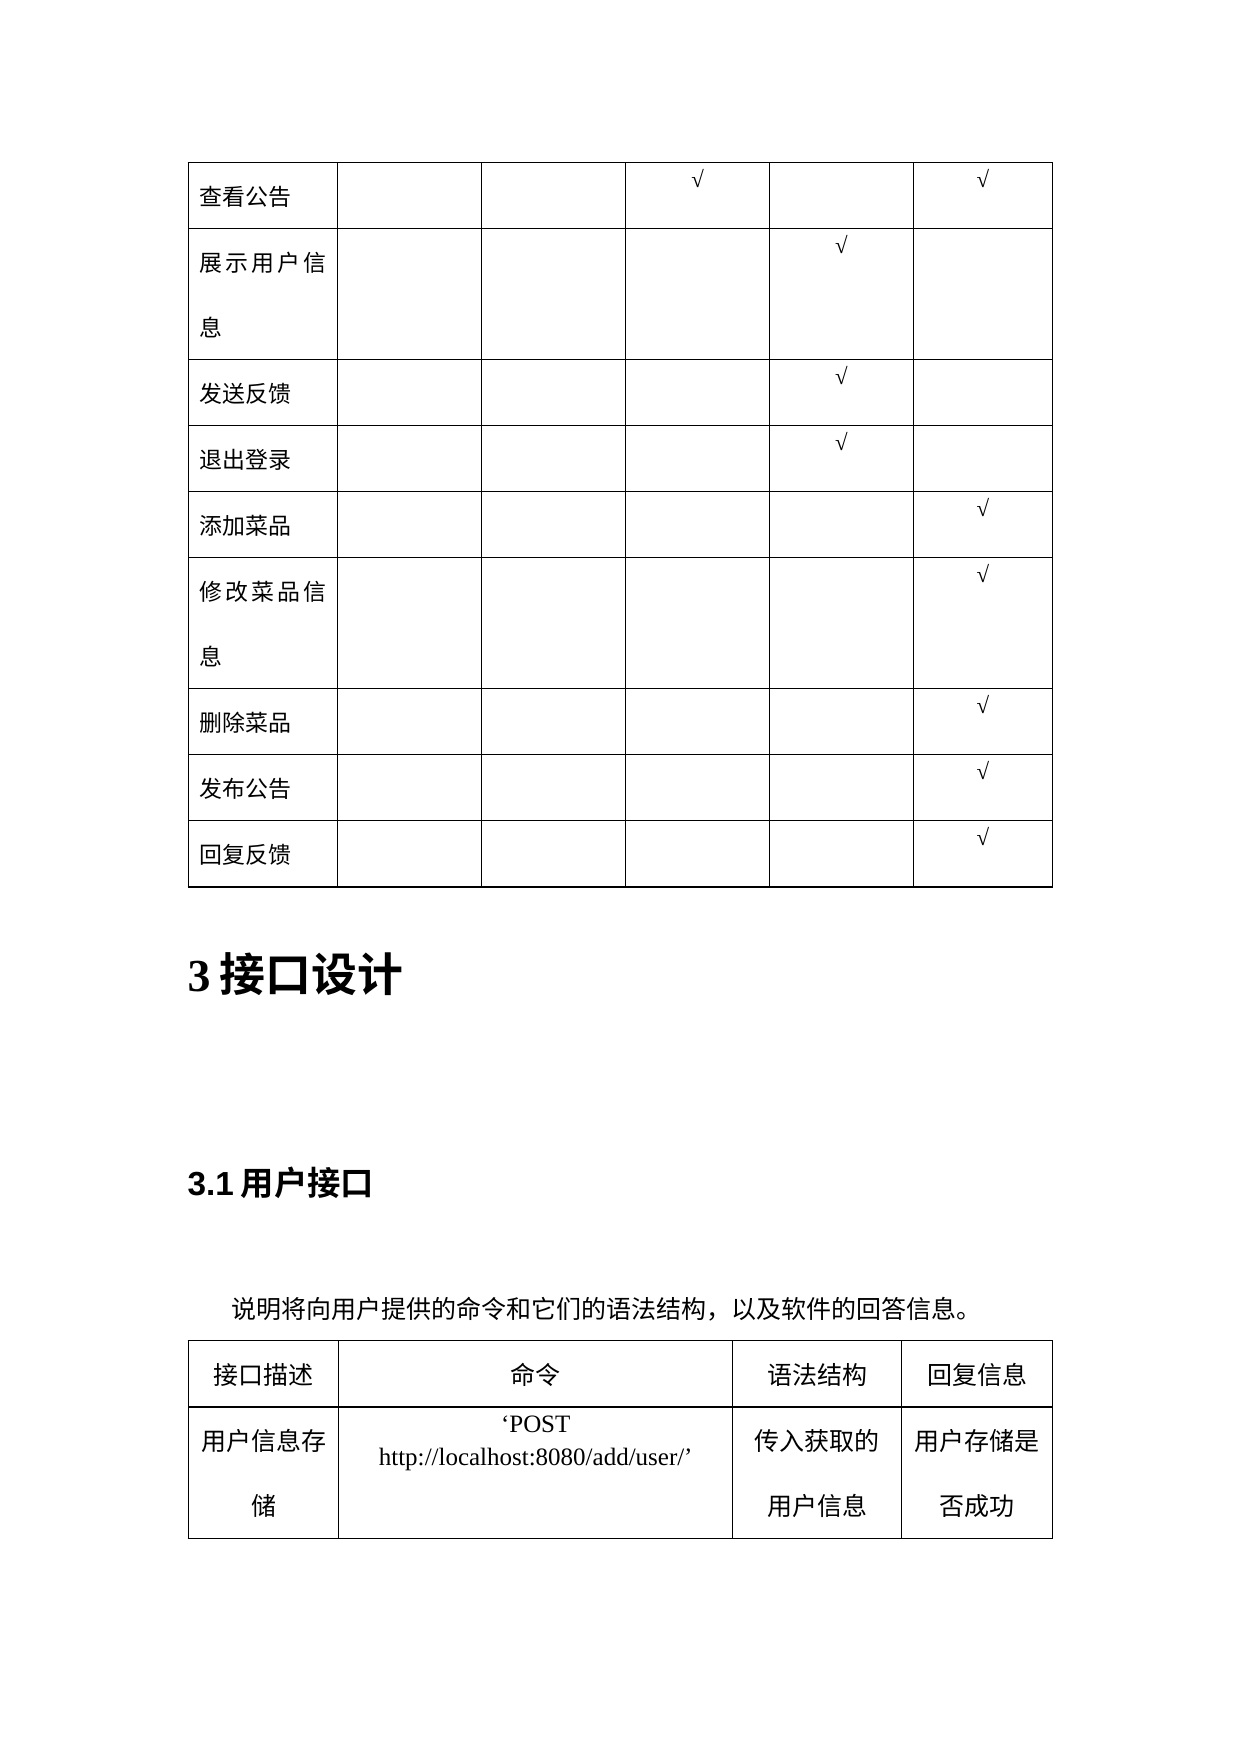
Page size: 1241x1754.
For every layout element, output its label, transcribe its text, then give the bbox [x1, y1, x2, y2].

table_cell [770, 821, 913, 886]
table_cell 回复反馈 [189, 821, 337, 886]
table_cell √ [626, 163, 769, 228]
table_cell 添加菜品 [189, 492, 337, 557]
table_cell 查看公告 [189, 163, 337, 228]
table_cell 用户存储是否成功 [902, 1408, 1052, 1537]
table_cell 发布公告 [189, 755, 337, 820]
table_cell [626, 821, 769, 886]
table_cell √ [914, 755, 1052, 820]
table_cell [626, 755, 769, 820]
table_cell √ [914, 492, 1052, 557]
table_cell √ [770, 426, 913, 491]
table_cell [482, 558, 625, 688]
table_cell [338, 229, 481, 359]
table_header 接口描述 [189, 1341, 338, 1406]
table_cell [770, 492, 913, 557]
table_cell [914, 360, 1052, 425]
table_cell √ [914, 821, 1052, 886]
table_cell [626, 426, 769, 491]
table_cell [770, 558, 913, 688]
table_cell [626, 558, 769, 688]
table_cell [482, 426, 625, 491]
table_cell √ [914, 689, 1052, 754]
table_cell √ [914, 558, 1052, 688]
table_cell √ [914, 163, 1052, 228]
table_cell [338, 689, 481, 754]
table_cell [338, 163, 481, 228]
table_cell [626, 360, 769, 425]
table_header 命令 [339, 1341, 732, 1406]
table_cell 退出登录 [189, 426, 337, 491]
table_cell 删除菜品 [189, 689, 337, 754]
table_cell [338, 821, 481, 886]
table_cell [482, 689, 625, 754]
text 说明将向用户提供的命令和它们的语法结构，以及软件的回答信息。 [187, 1275, 1053, 1340]
table_cell [914, 229, 1052, 359]
table_cell ‘POST http://localhost:8080/add/user/’ [339, 1408, 732, 1537]
table_cell [770, 755, 913, 820]
table_cell [338, 360, 481, 425]
table_cell [626, 689, 769, 754]
table_cell 修改菜品信息 [189, 558, 337, 688]
table_cell [482, 229, 625, 359]
table_cell [338, 492, 481, 557]
table_cell [626, 492, 769, 557]
table_cell [338, 558, 481, 688]
table_header 回复信息 [902, 1341, 1052, 1406]
table_cell √ [770, 229, 913, 359]
table_cell [482, 360, 625, 425]
table_cell [482, 821, 625, 886]
table_header 语法结构 [733, 1341, 901, 1406]
table_cell [482, 492, 625, 557]
subtitle 3接口设计 [187, 923, 1053, 1020]
table_cell [626, 229, 769, 359]
table_cell 传入获取的用户信息 [733, 1408, 901, 1537]
table_cell [914, 426, 1052, 491]
table_cell [482, 755, 625, 820]
table_cell 发送反馈 [189, 360, 337, 425]
table_cell [770, 689, 913, 754]
table_cell 用户信息存储 [189, 1408, 338, 1537]
table_cell [770, 163, 913, 228]
subtitle 3.1用户接口 [187, 1148, 1053, 1213]
table_cell [482, 163, 625, 228]
table_cell [338, 755, 481, 820]
table_cell √ [770, 360, 913, 425]
table_cell [338, 426, 481, 491]
table_cell 展示用户信息 [189, 229, 337, 359]
